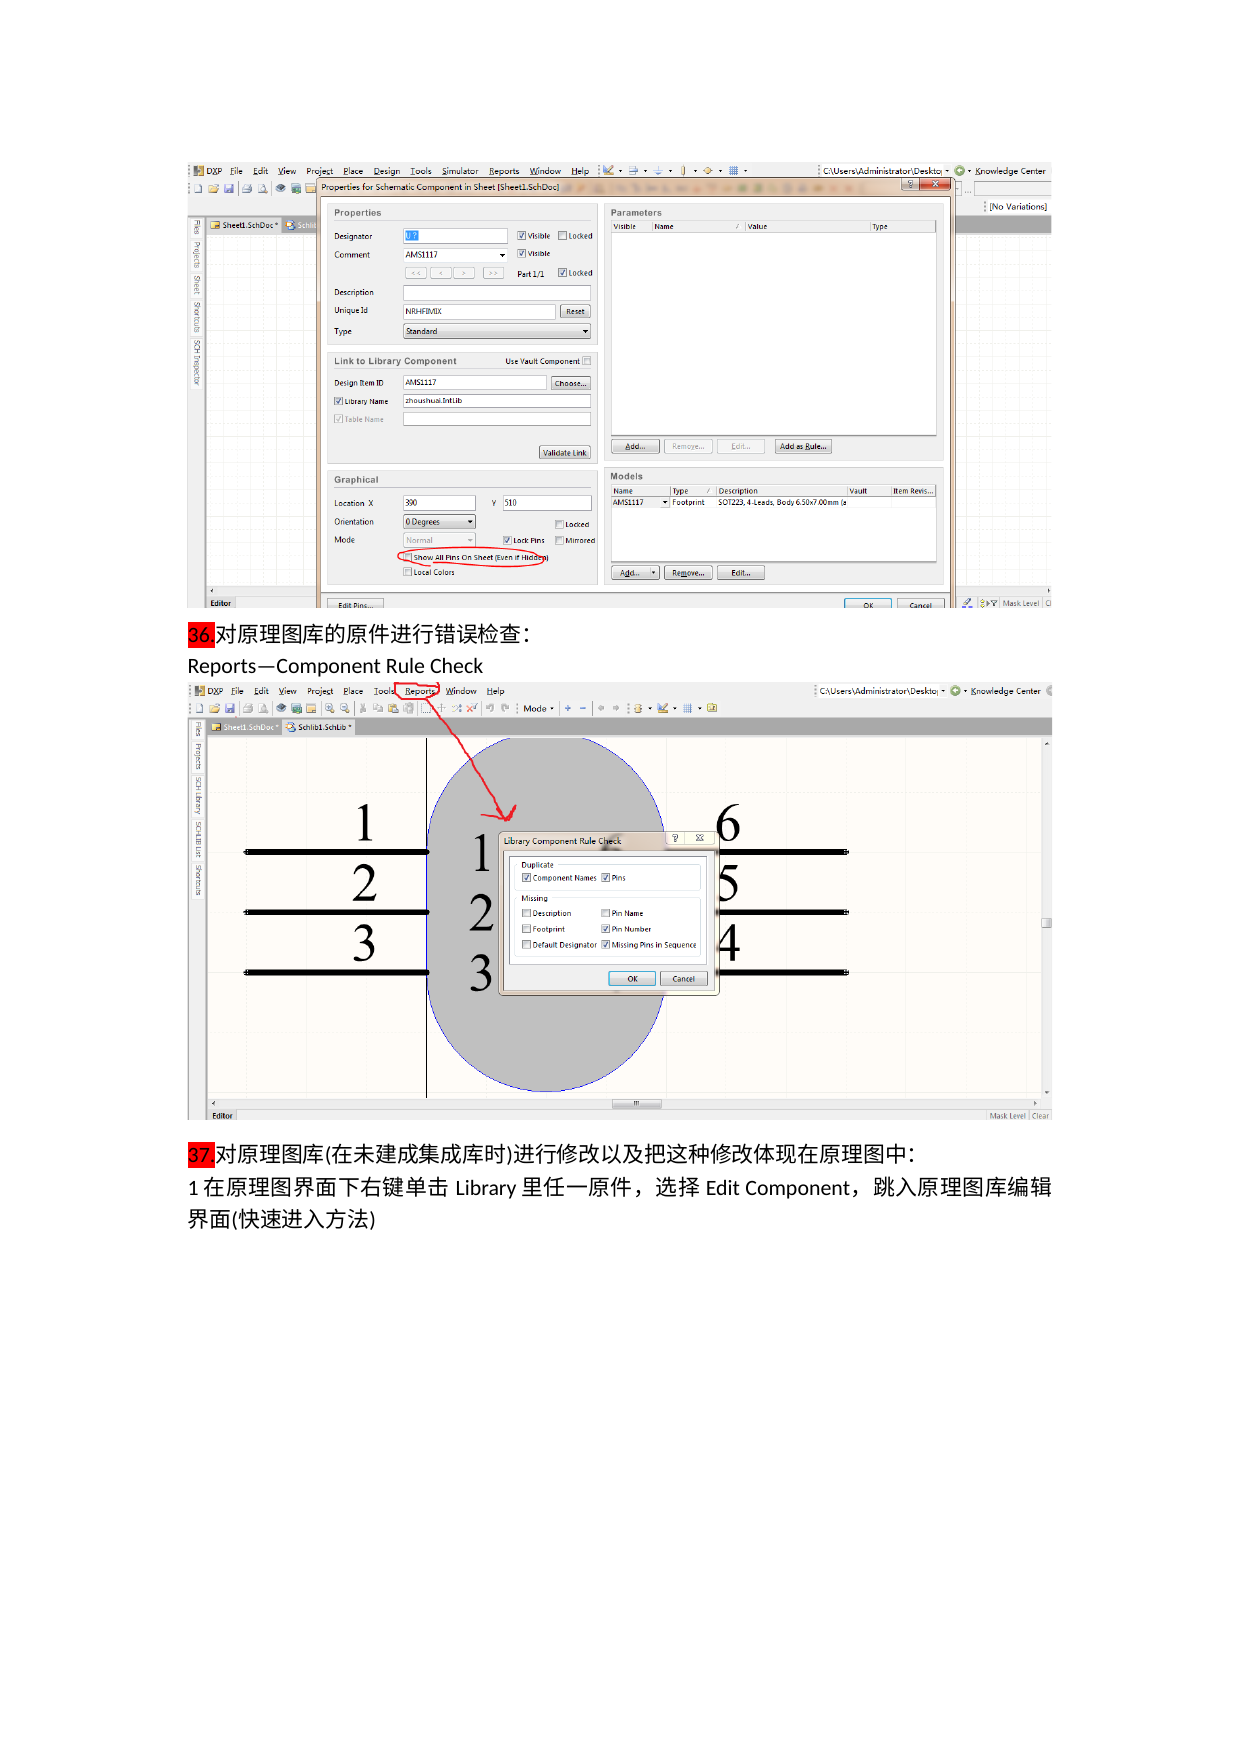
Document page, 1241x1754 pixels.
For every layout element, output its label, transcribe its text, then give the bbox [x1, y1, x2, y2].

picture [187, 682, 1053, 1120]
list 1在原理图界面下右键单击Library里任一原件，选择Edit Component，跳入原理图库编辑界面(快速进入方法) [187, 1169, 1053, 1234]
list 37.对原理图库(在未建成集成库时)进行修改以及把这种修改体现在原理图中： [187, 1137, 1053, 1169]
picture [187, 162, 1052, 608]
list 36.对原理图库的原件进行错误检查： [187, 617, 1053, 649]
list Reports—Component Rule Check [187, 649, 1053, 682]
